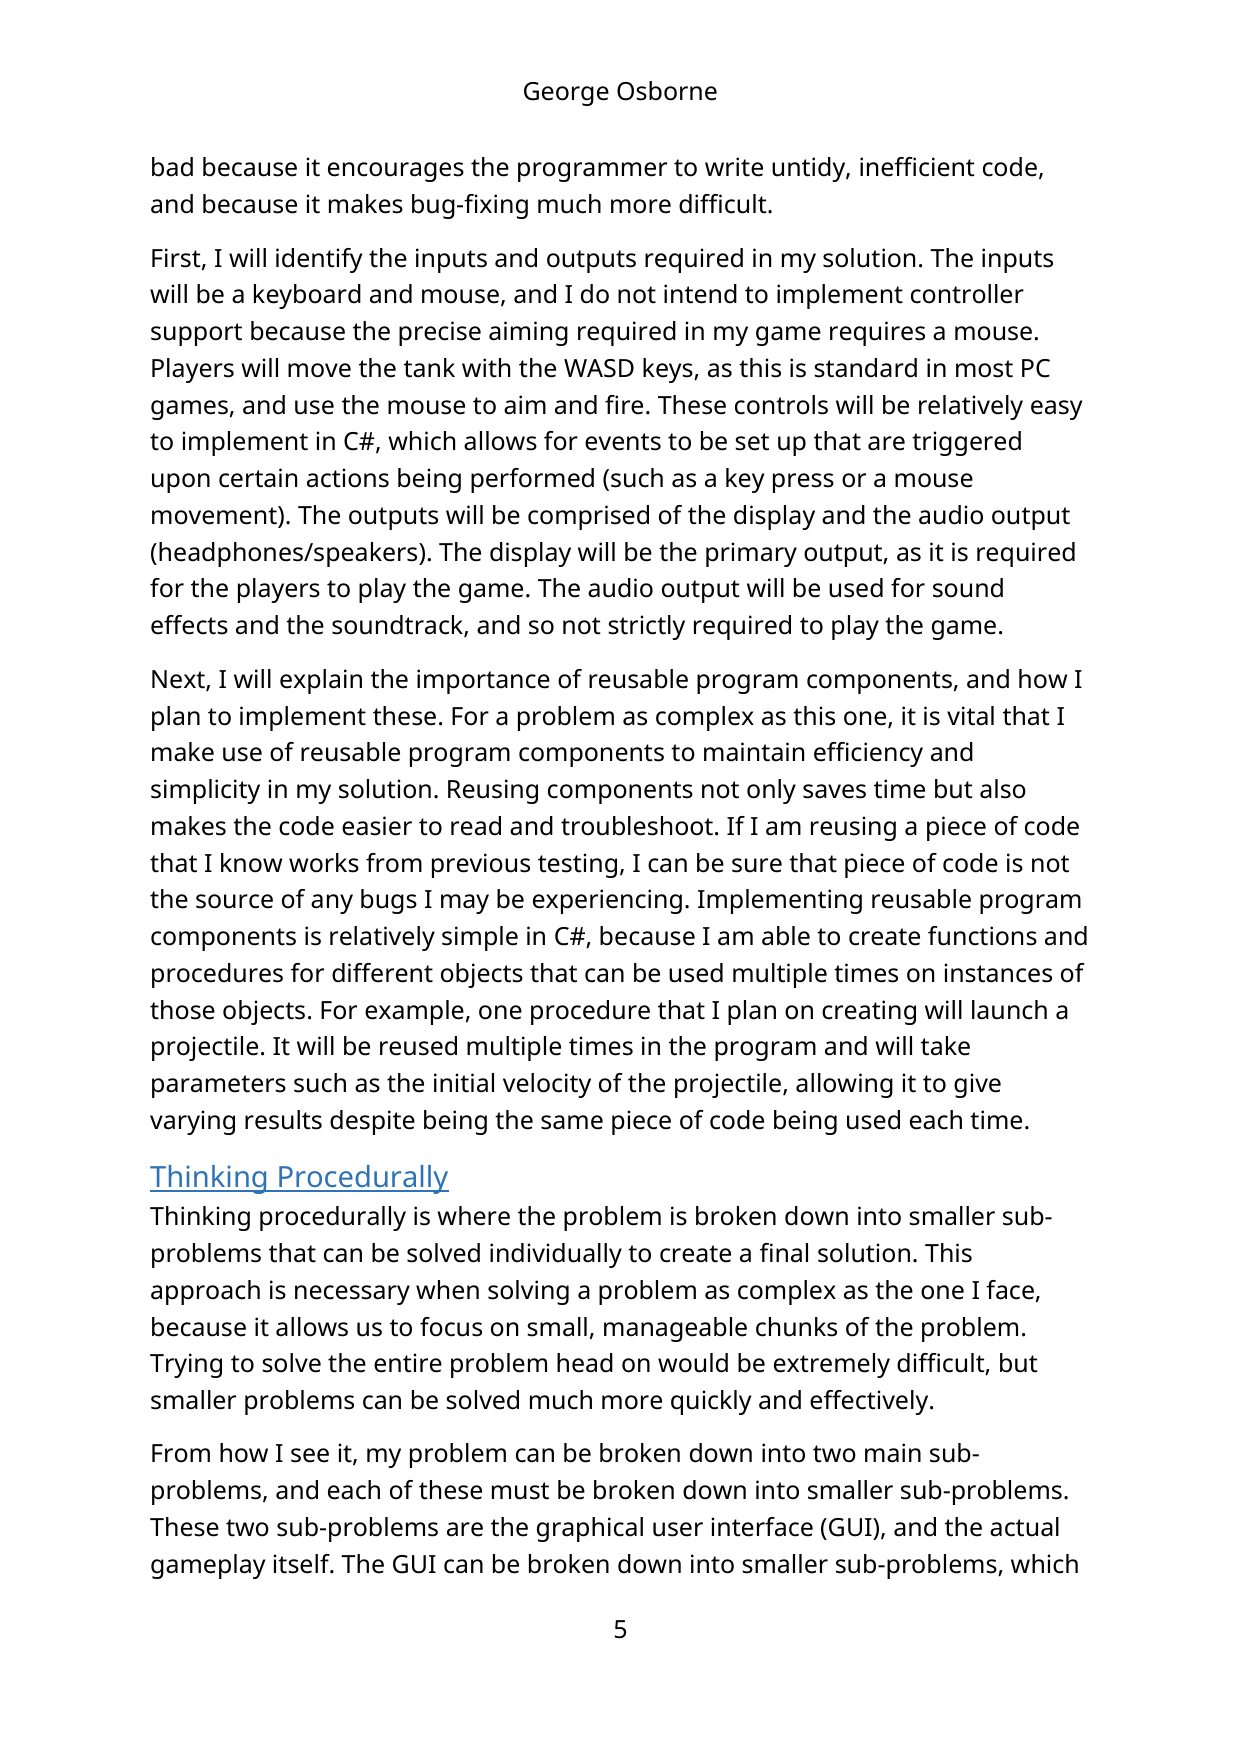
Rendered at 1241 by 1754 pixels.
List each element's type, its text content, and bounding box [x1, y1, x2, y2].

subtitle Thinking Procedurally [150, 1156, 1090, 1196]
text First, I will identify the inputs and outputs required in my solution. The inputs will be a keyboard and mouse, and I do not intend to implement controller support because the precise aiming required in my game requires a mouse. Players will move the tank with the WASD keys, as this is standard in most PC games, and use the mouse to aim and fire. These controls will be relatively easy to implement in C#, which allows for events to be set up that are triggered upon certain actions being performed (such as a key press or a mouse movement). The outputs will be comprised of the display and the audio output (headphones/speakers). The display will be the primary output, as it is required for the players to play the game. The audio output will be used for sound effects and the soundtrack, and so not strictly required to play the game. [150, 240, 1090, 642]
text Thinking procedurally is where the problem is broken down into smaller sub-problems that can be solved individually to create a final solution. This approach is necessary when solving a problem as complex as the one I face, because it allows us to focus on small, manageable chunks of the problem. Trying to solve the entire problem head on would be extremely difficult, but smaller problems can be solved much more quickly and effectively. [150, 1199, 1090, 1417]
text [150, 1436, 1090, 1581]
text Next, I will explain the importance of reusable program components, and how I plan to implement these. For a problem as complex as this one, it is vital that I make use of reusable program components to maintain efficiency and simplicity in my solution. Reusing components not only saves time but also makes the code easier to read and troubleshoot. If I am reusing a piece of code that I know works from previous testing, I can be sure that piece of code is not the source of any bugs I may be experiencing. Implementing reusable program components is relatively simple in C#, because I am able to create functions and procedures for different objects that can be used multiple times on instances of those objects. For example, one procedure that I plan on creating will launch a projectile. It will be reused multiple times in the program and will take parameters such as the initial velocity of the projectile, allowing it to give varying results despite being the same piece of code being used each time. [150, 661, 1090, 1137]
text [150, 150, 1090, 221]
